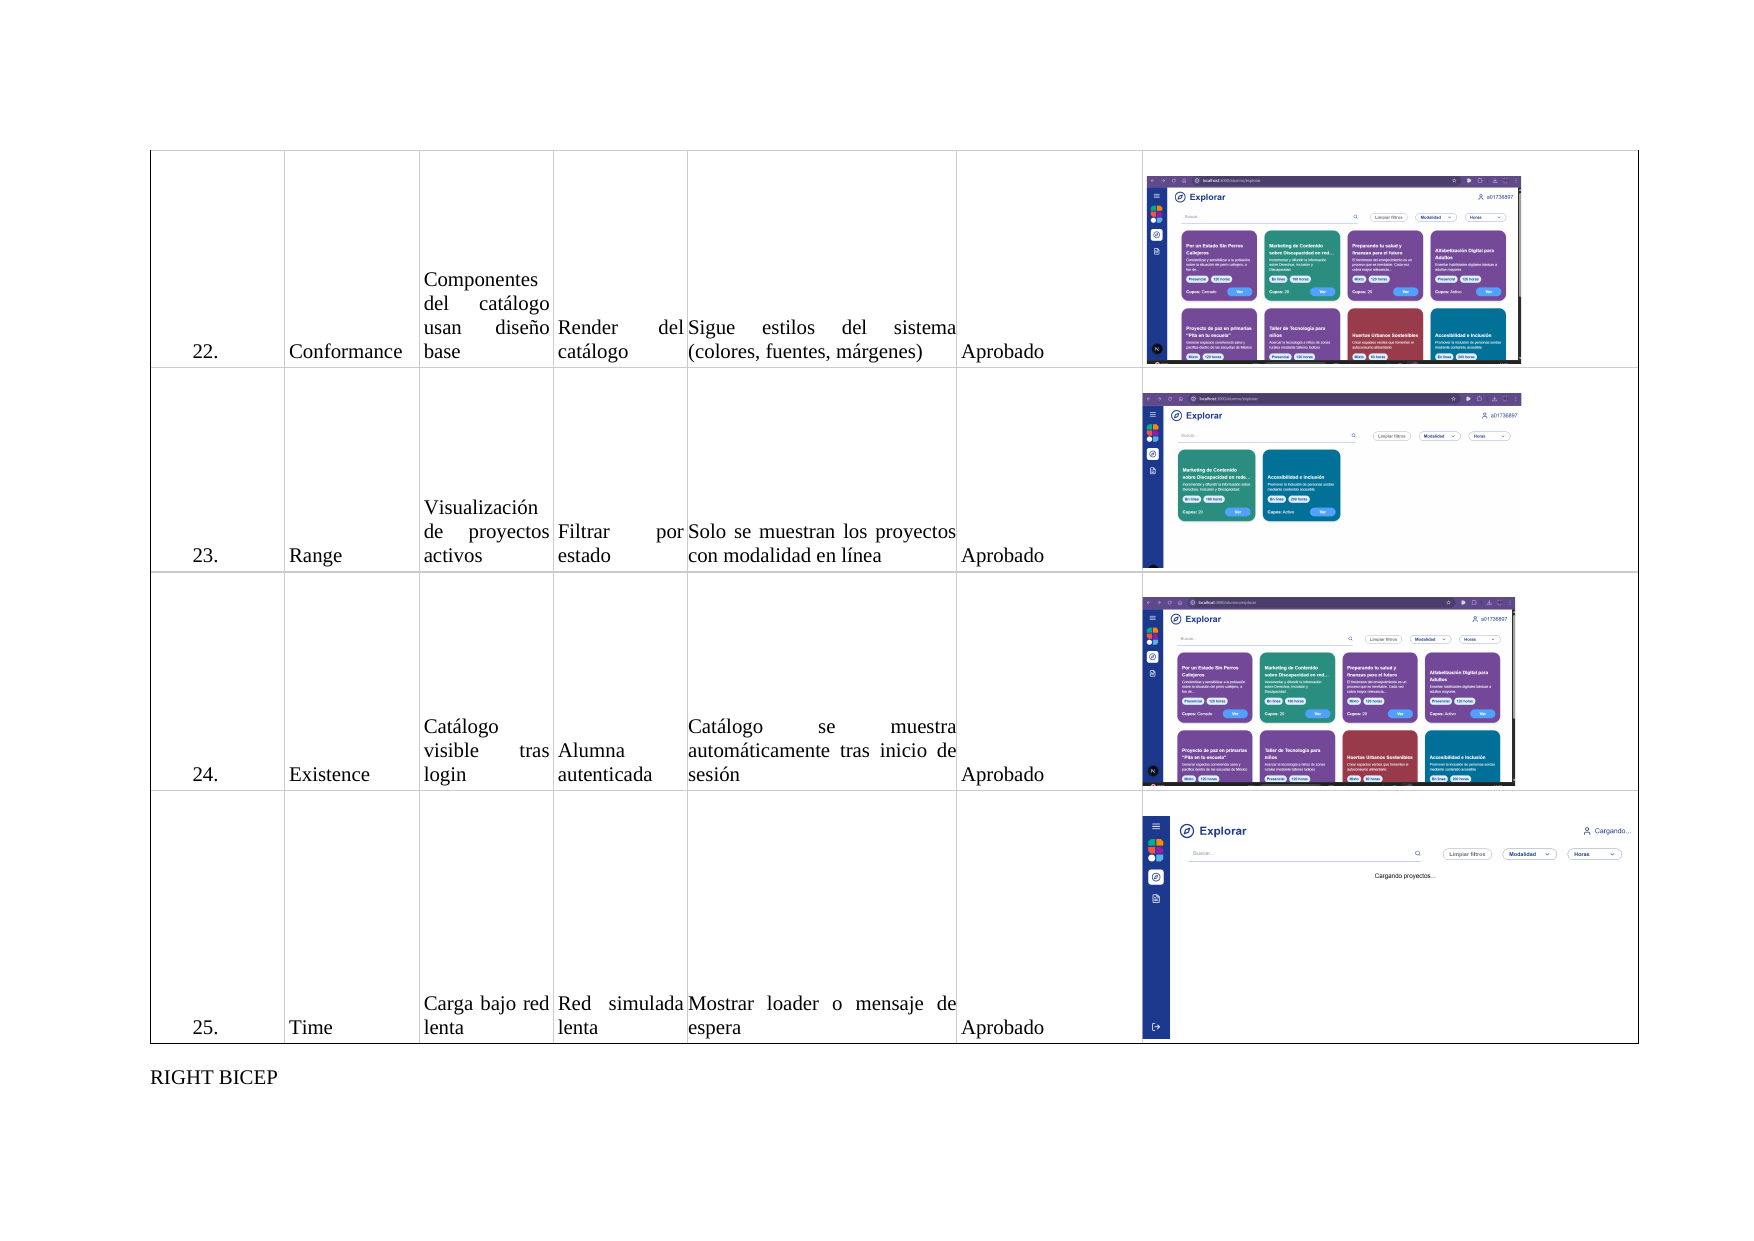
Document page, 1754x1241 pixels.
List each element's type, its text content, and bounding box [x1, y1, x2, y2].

table_cell Aprobado [957, 151, 1142, 367]
table_cell [151, 368, 284, 571]
text RIGHT BICEP [150, 1065, 1604, 1089]
table_cell Visualización de proyectos activos [420, 368, 553, 571]
table_cell Red simulada lenta [554, 791, 687, 1043]
table_cell Aprobado [957, 791, 1142, 1043]
table_cell Range [285, 368, 419, 571]
table_cell Componentes del catálogo usan diseño base [420, 151, 553, 367]
table_cell Aprobado [957, 368, 1142, 571]
table_cell Render del catálogo [554, 151, 687, 367]
picture [1146, 176, 1522, 364]
table_cell [1143, 791, 1638, 1043]
table_cell Sigue estilos del sistema (colores, fuentes, márgenes) [688, 151, 956, 367]
table_cell Conformance [285, 151, 419, 367]
table_cell Time [285, 791, 419, 1043]
table_cell Carga bajo red lenta [420, 791, 553, 1043]
picture [1142, 393, 1522, 568]
table_cell [151, 573, 284, 790]
table_cell [151, 791, 284, 1043]
table_cell Solo se muestran los proyectos con modalidad en línea [688, 368, 956, 571]
table_cell Existence [285, 573, 419, 790]
table_cell [1143, 368, 1638, 571]
picture [1142, 597, 1516, 786]
table_cell Catálogo se muestra automáticamente tras inicio de sesión [688, 573, 956, 790]
table_cell Filtrar por estado [554, 368, 687, 571]
table_cell [1143, 151, 1638, 367]
table_cell Mostrar loader o mensaje de espera [688, 791, 956, 1043]
table_cell [1143, 573, 1638, 790]
table_cell Catálogo visible tras login [420, 573, 553, 790]
table_cell Alumna autenticada [554, 573, 687, 790]
picture [1142, 816, 1637, 1039]
table_cell [151, 151, 284, 367]
table_cell Aprobado [957, 573, 1142, 790]
